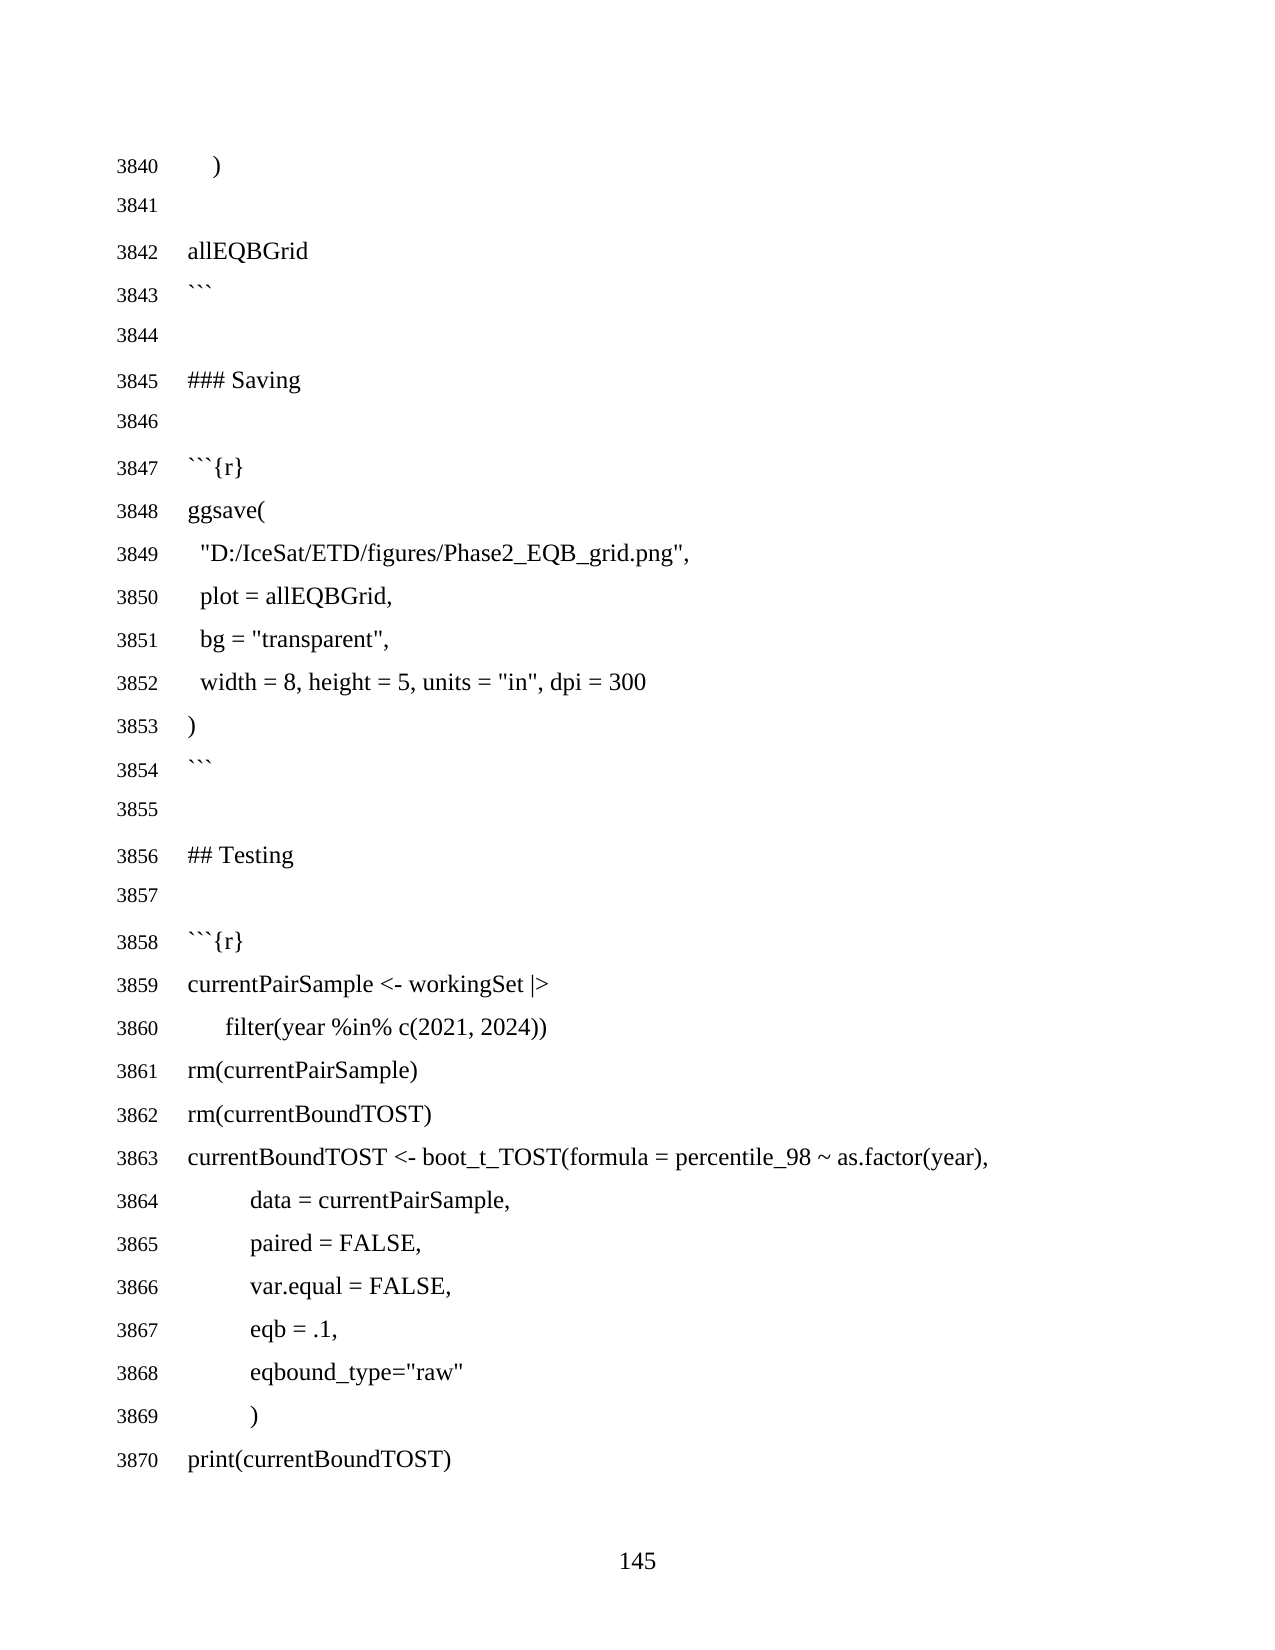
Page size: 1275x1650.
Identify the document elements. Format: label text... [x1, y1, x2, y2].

text eqb = .1, [187, 1314, 1087, 1343]
text ``` [187, 279, 1087, 308]
text filter(year %in% c(2021, 2024)) [187, 1012, 1087, 1041]
text ) [187, 150, 1087, 179]
text currentPairSample <- workingSet |> [187, 969, 1087, 998]
text "D:/IceSat/ETD/figures/Phase2_EQB_grid.png", [187, 538, 1087, 567]
text currentBoundTOST <- boot_t_TOST(formula = percentile_98 ~ as.factor(year), [187, 1142, 1087, 1171]
text plot = allEQBGrid, [187, 581, 1087, 610]
text rm(currentPairSample) [187, 1056, 1087, 1084]
text data = currentPairSample, [187, 1185, 1087, 1214]
text ggsave( [187, 495, 1087, 524]
text allEQBGrid [187, 236, 1087, 265]
text ) [187, 711, 1087, 739]
text ### Saving [187, 366, 1087, 394]
text eqbound_type="raw" [187, 1357, 1087, 1386]
text var.equal = FALSE, [187, 1271, 1087, 1300]
text ## Testing [187, 840, 1087, 869]
text width = 8, height = 5, units = "in", dpi = 300 [187, 667, 1087, 696]
text print(currentBoundTOST) [187, 1444, 1087, 1472]
text ```{r} [187, 452, 1087, 481]
text ) [187, 1401, 1087, 1429]
text ```{r} [187, 926, 1087, 955]
text rm(currentBoundTOST) [187, 1099, 1087, 1127]
text ``` [187, 754, 1087, 782]
text bg = "transparent", [187, 624, 1087, 653]
text paired = FALSE, [187, 1228, 1087, 1257]
